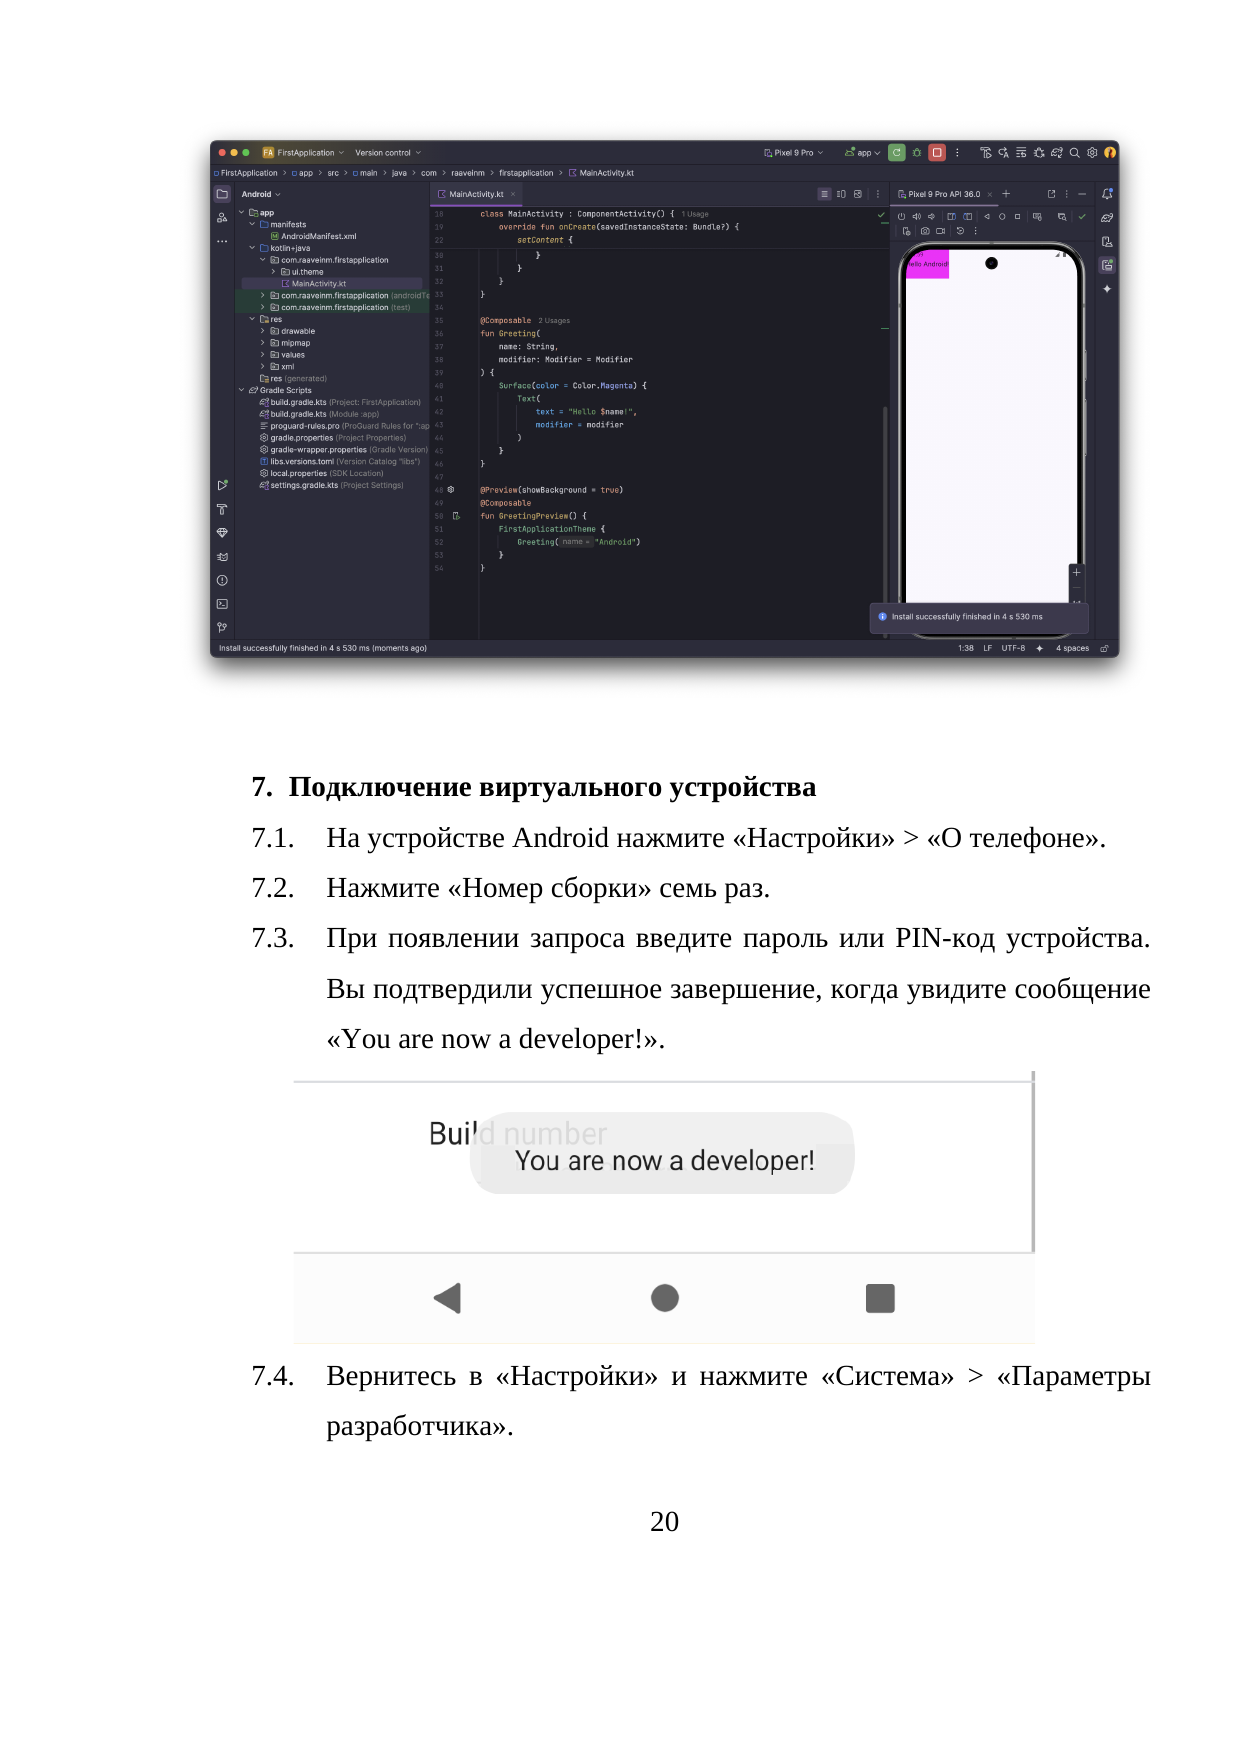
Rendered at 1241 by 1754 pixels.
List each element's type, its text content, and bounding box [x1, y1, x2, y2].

list Нажмите «Номер сборки» семь раз. [251, 870, 1152, 904]
picture [293, 1071, 1036, 1344]
list При появлении запроса введите пароль или PIN-код устройства. Вы подтвердили успешное завершение, когда увидите сообщение «You are now a developer!». [251, 921, 1152, 1055]
subtitle Подключение виртуального устройства [251, 769, 1152, 803]
picture [177, 118, 1152, 701]
list На устройстве Android нажмите «Настройки» > «О телефоне». [251, 820, 1152, 853]
list Вернитесь в «Настройки» и нажмите «Система» > «Параметры разработчика». [251, 1358, 1152, 1442]
